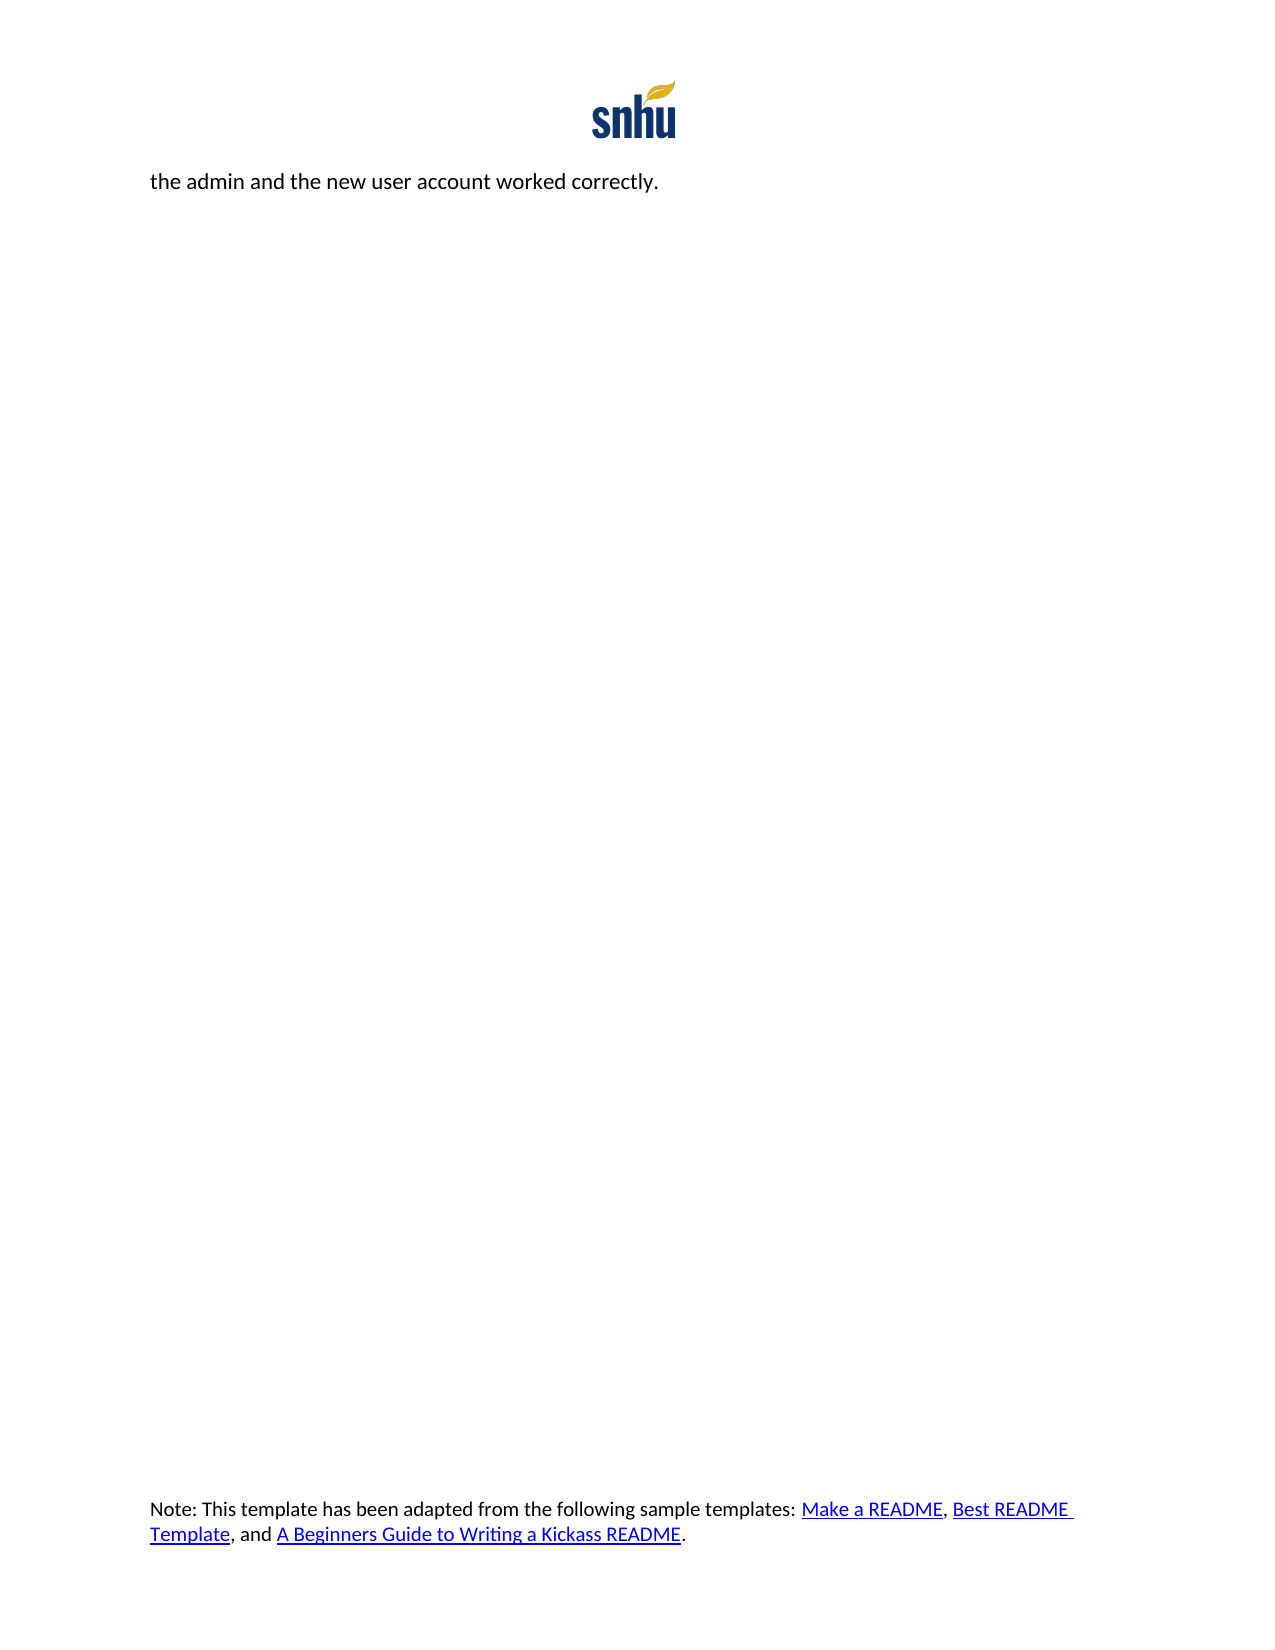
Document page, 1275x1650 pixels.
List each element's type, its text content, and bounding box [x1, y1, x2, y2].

picture [573, 75, 702, 147]
text I also tested the user account to ensure that it had worked inside Mongoshell before creating any of the Python scripts and tests. This is an example of the test that I completed with it. This ensured that both the admin and the new user account worked correctly. [150, 167, 1125, 195]
